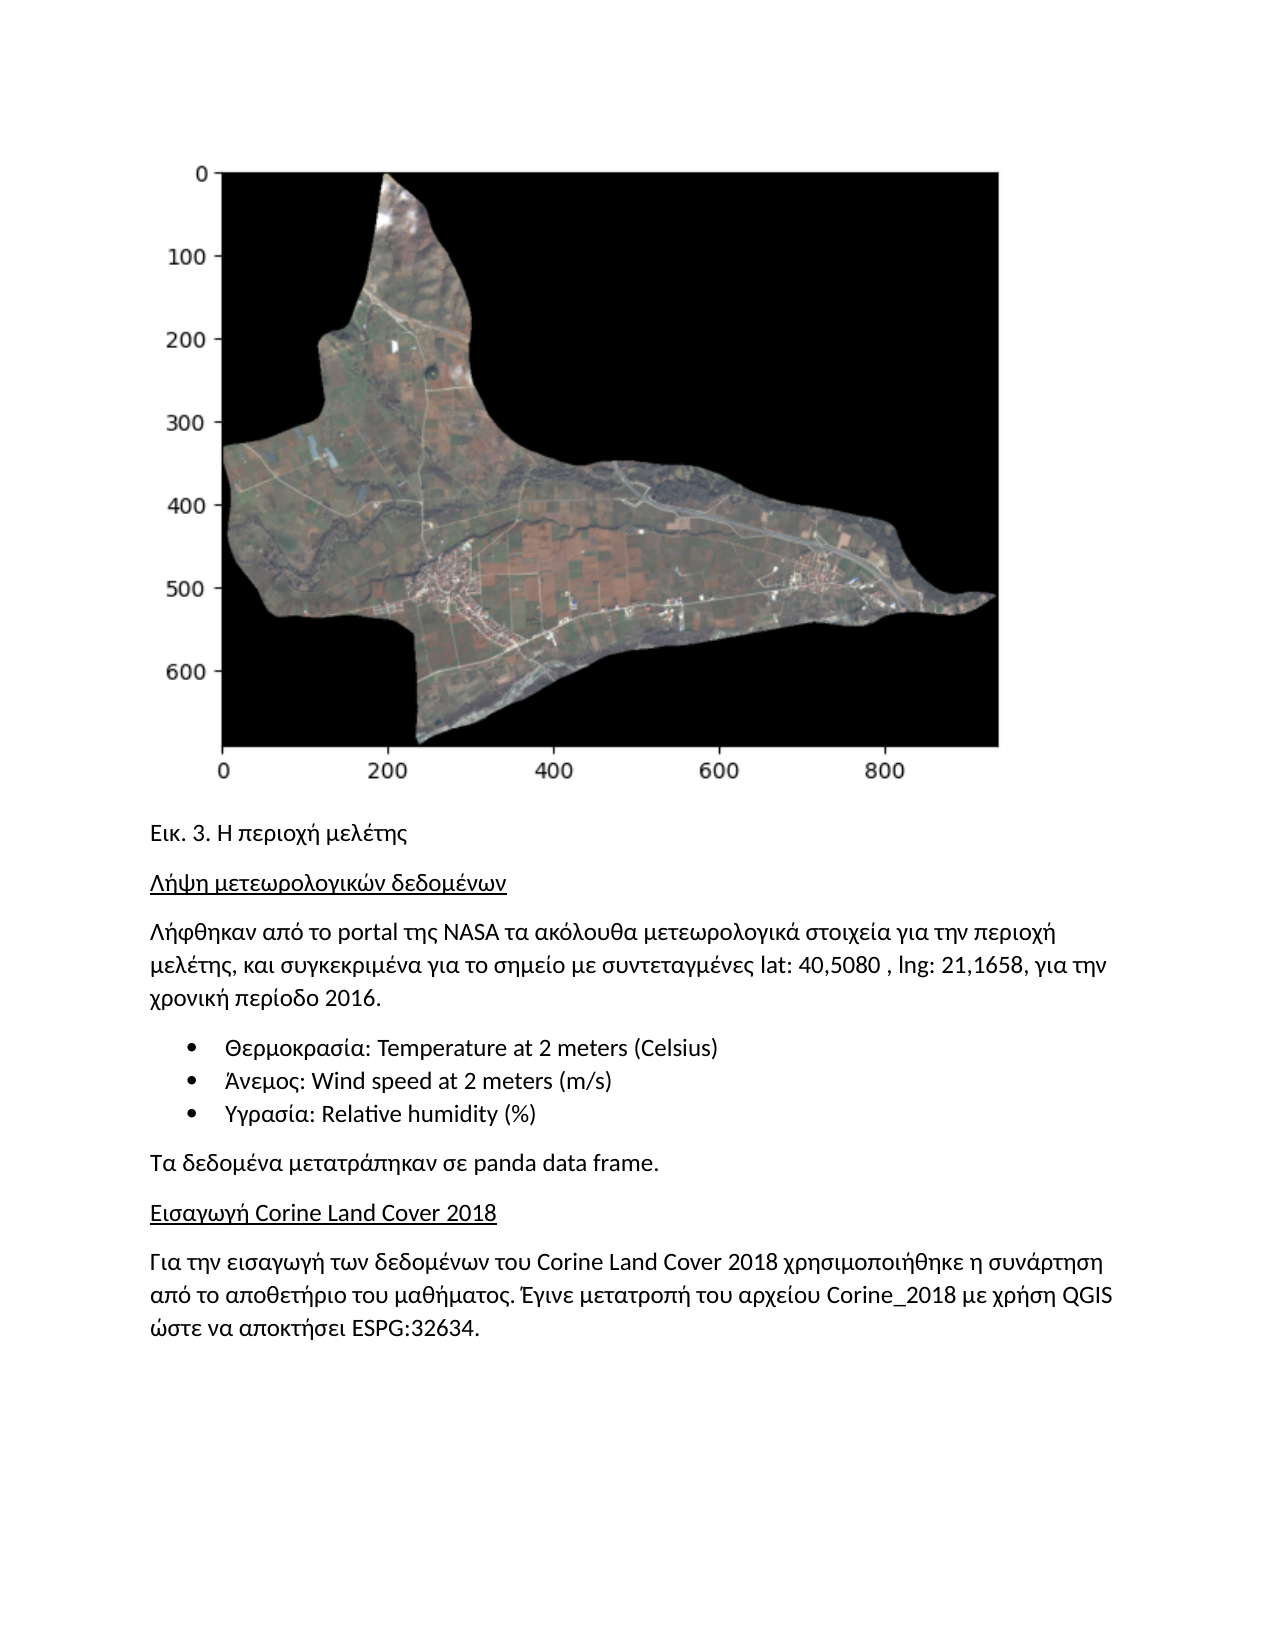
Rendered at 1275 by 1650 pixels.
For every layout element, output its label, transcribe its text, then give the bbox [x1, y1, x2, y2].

picture [150, 150, 1013, 799]
list Θερμοκρασία: Temperature at 2 meters (Celsius) [187, 1032, 1125, 1062]
text Λήψη μετεωρολογικών δεδομένων [150, 867, 1125, 897]
text Εισαγωγή Corine Land Cover 2018 [150, 1197, 1125, 1227]
text Τα δεδομένα μετατράπηκαν σε panda data frame. [150, 1147, 1125, 1178]
text Εικ. 3. Η περιοχή μελέτης [150, 817, 1125, 848]
text Λήφθηκαν από το portal της NASA τα ακόλουθα μετεωρολογικά στοιχεία για την περιοχή μελέτης, και συγκεκριμένα για το σημείο με συντεταγμένες lat: 40,5080 , lng: 21,1658, για την χρονική περίοδο 2016. [150, 916, 1125, 1013]
list Υγρασία: Relative humidity (%) [187, 1098, 1125, 1128]
list Άνεμος: Wind speed at 2 meters (m/s) [187, 1065, 1125, 1095]
text Για την εισαγωγή των δεδομένων του Corine Land Cover 2018 χρησιμοποιήθηκε η συνάρτηση από το αποθετήριο του μαθήματος. Έγινε μετατροπή του αρχείου Corine_2018 με χρήση QGIS ώστε να αποκτήσει ESPG:32634. [150, 1246, 1125, 1343]
